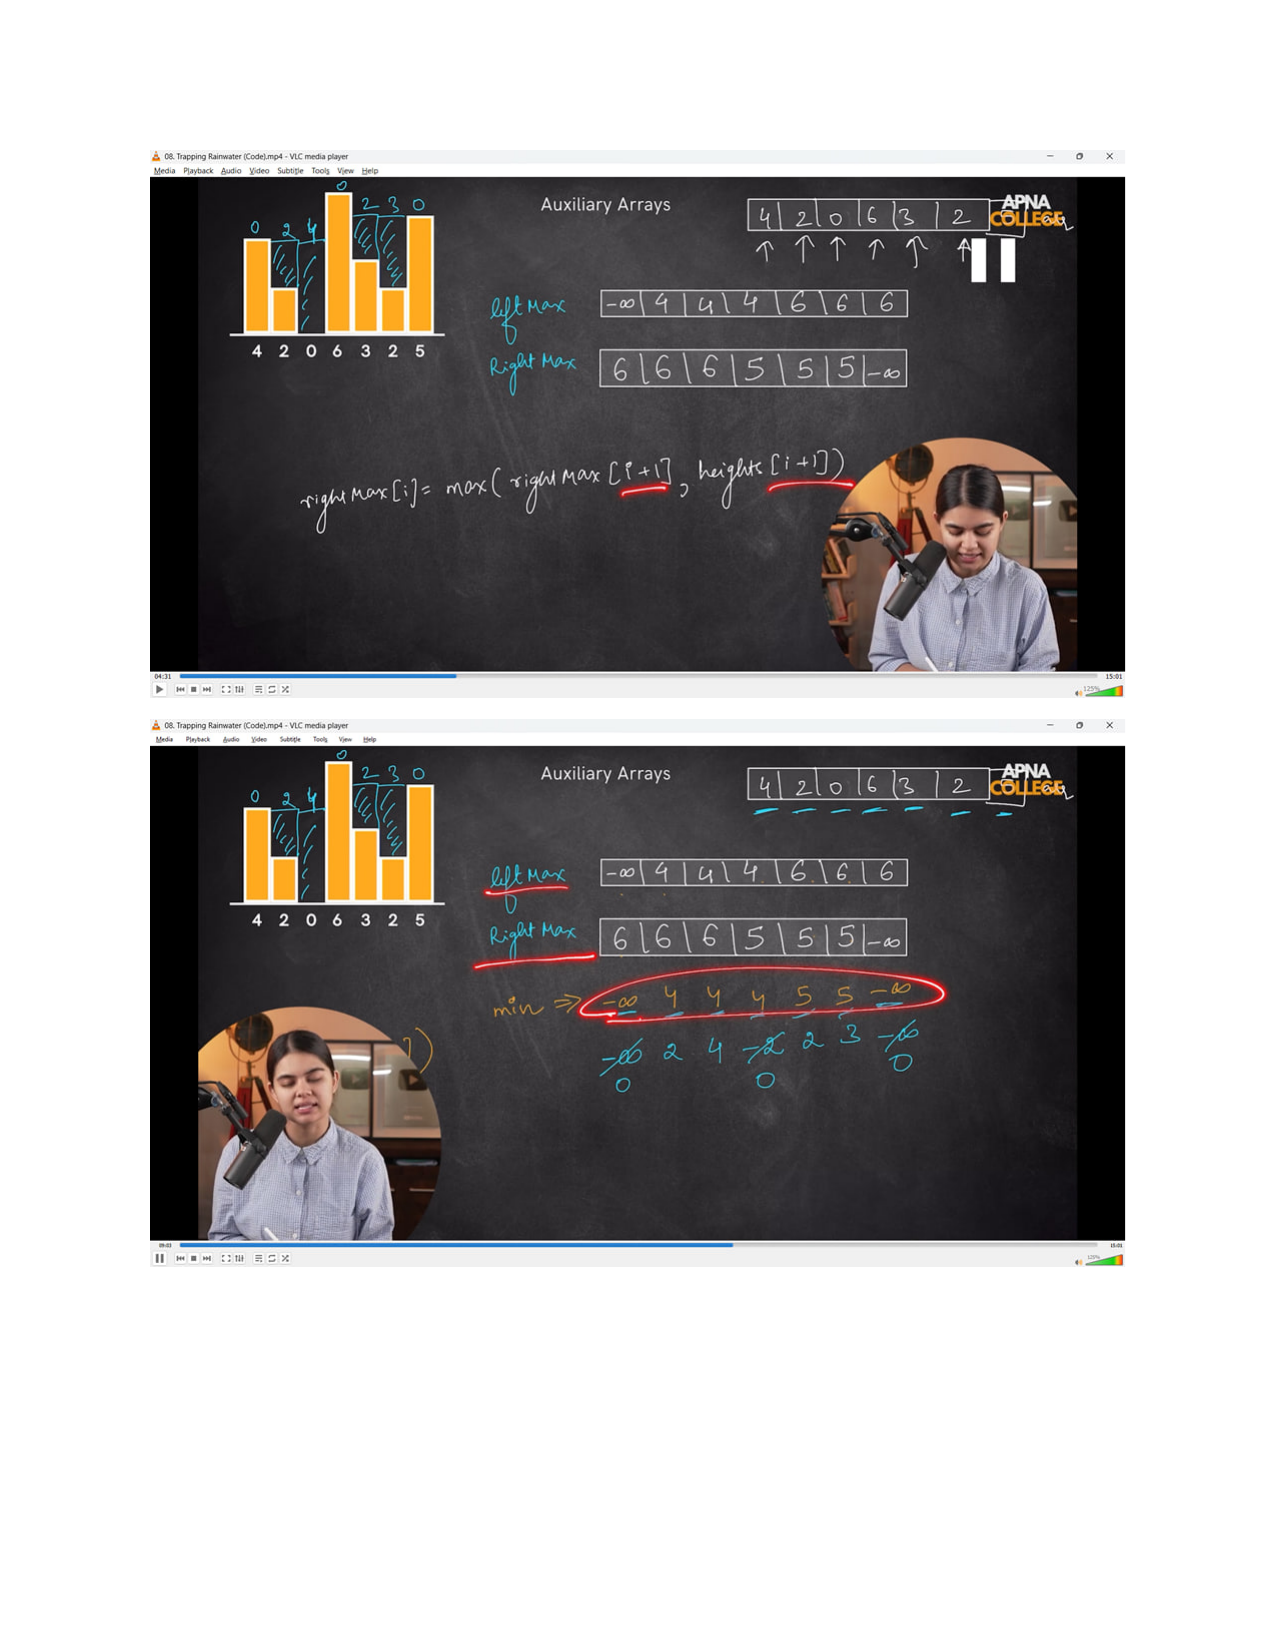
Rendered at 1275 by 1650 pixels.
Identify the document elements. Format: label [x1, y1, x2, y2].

picture [150, 150, 1125, 698]
picture [150, 719, 1125, 1267]
